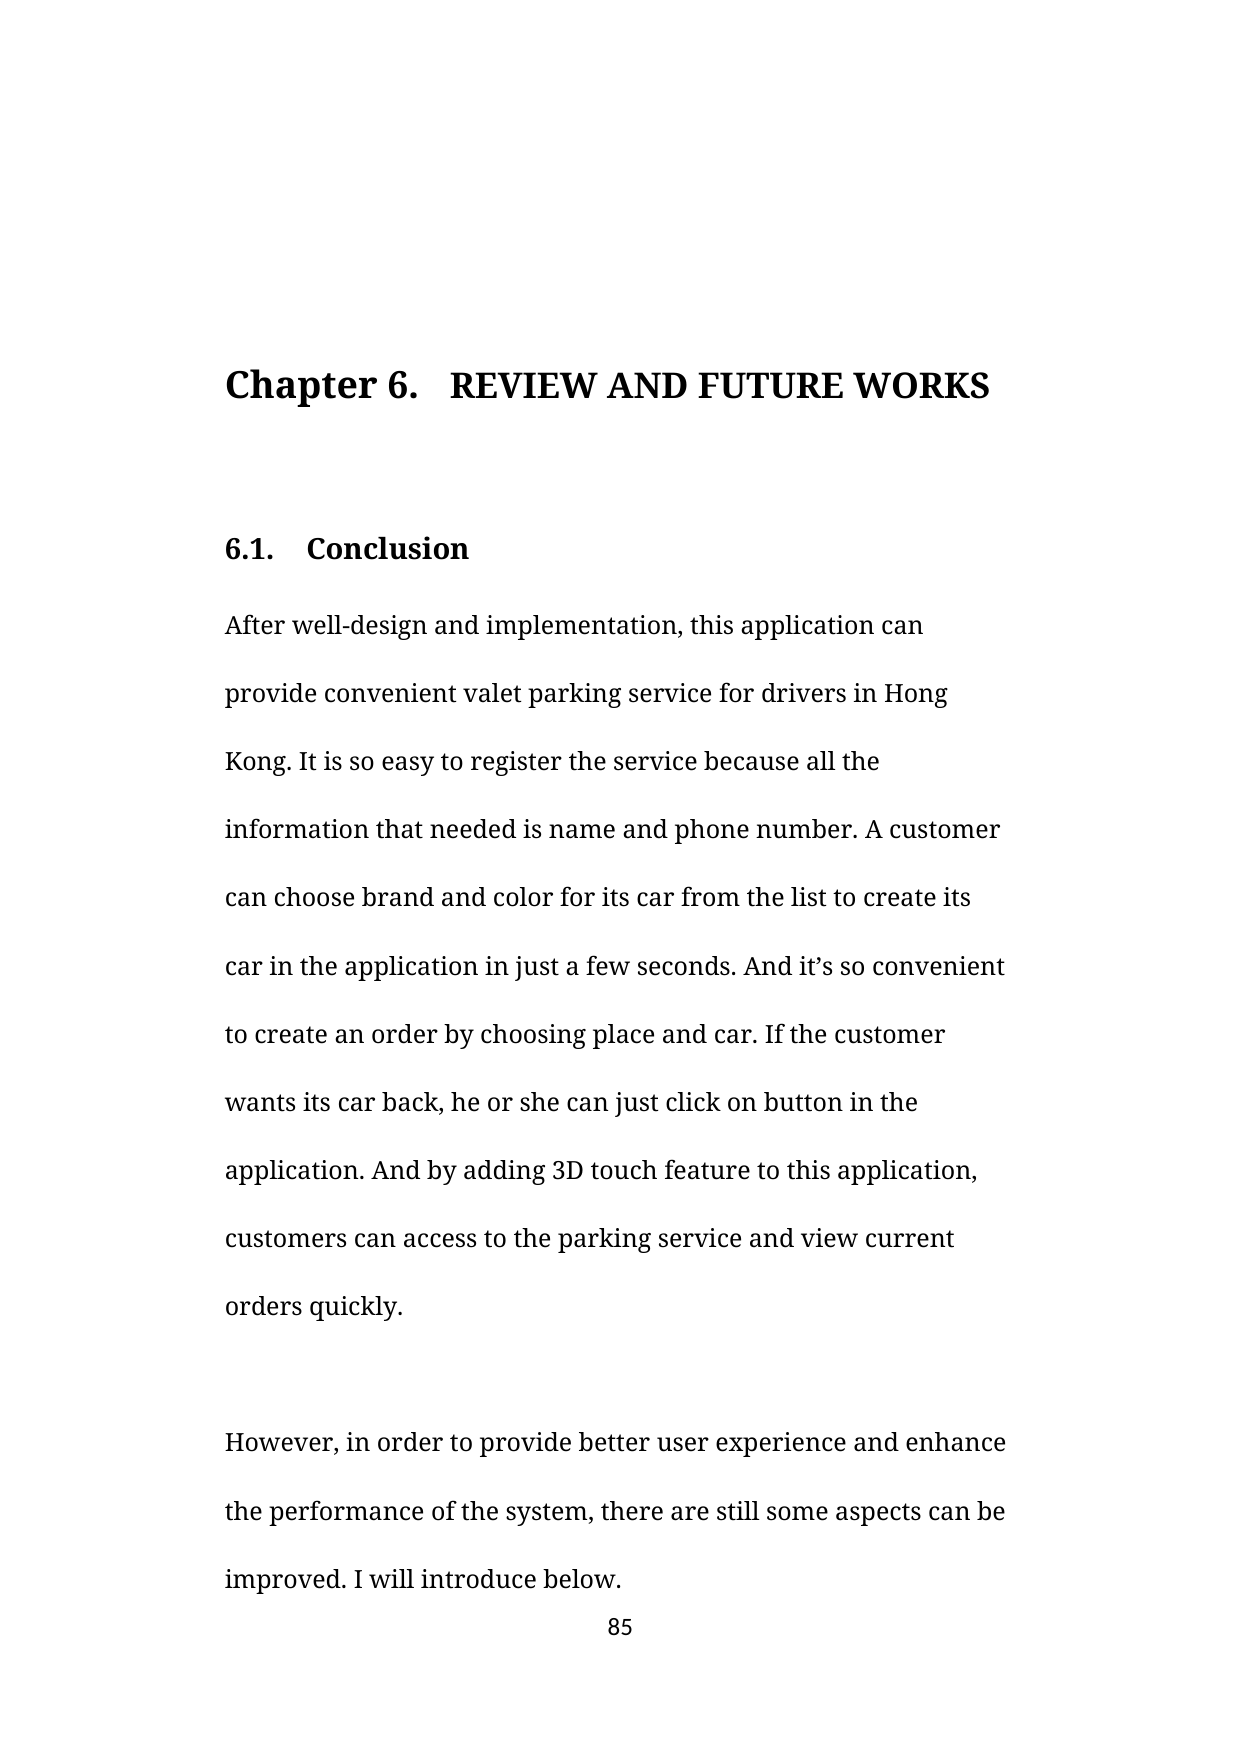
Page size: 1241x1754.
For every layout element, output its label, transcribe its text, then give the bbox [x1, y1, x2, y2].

text However, in order to provide better user experience and enhance the performance of the system, there are still some aspects can be improved. I will introduce below. [224, 1425, 1016, 1595]
list REVIEW AND FUTURE WORKS [224, 358, 1016, 409]
text After well-design and implementation, this application can provide convenient valet parking service for drivers in Hong Kong. It is so easy to register the service because all the information that needed is name and phone number. A customer can choose brand and color for its car from the list to create its car in the application in just a few seconds. And it’s so convenient to create an order by choosing place and car. If the customer wants its car back, he or she can just click on button in the application. And by adding 3D touch feature to this application, customers can access to the parking service and view current orders quickly. [224, 607, 1016, 1323]
list Conclusion [224, 528, 1016, 568]
